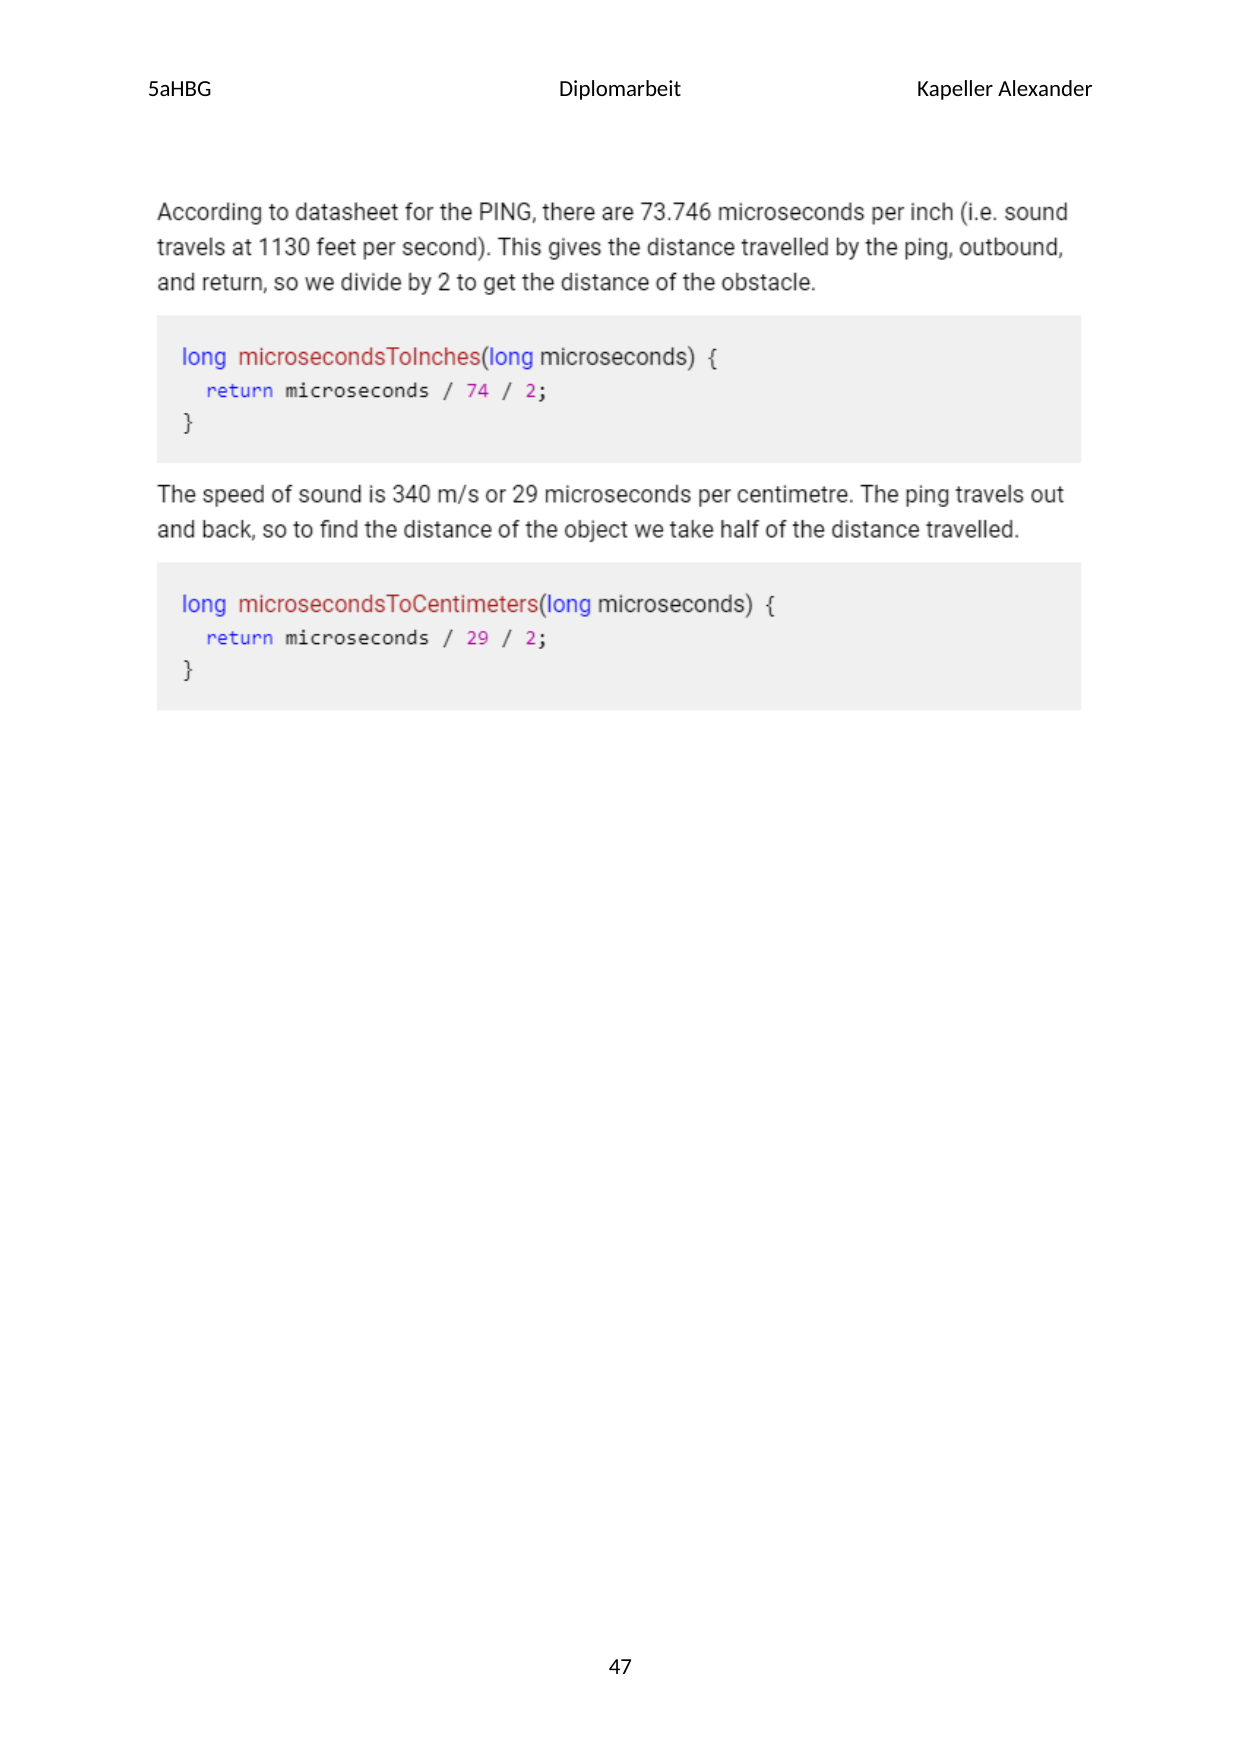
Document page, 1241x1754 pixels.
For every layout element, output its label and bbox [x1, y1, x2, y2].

picture [147, 194, 1093, 725]
